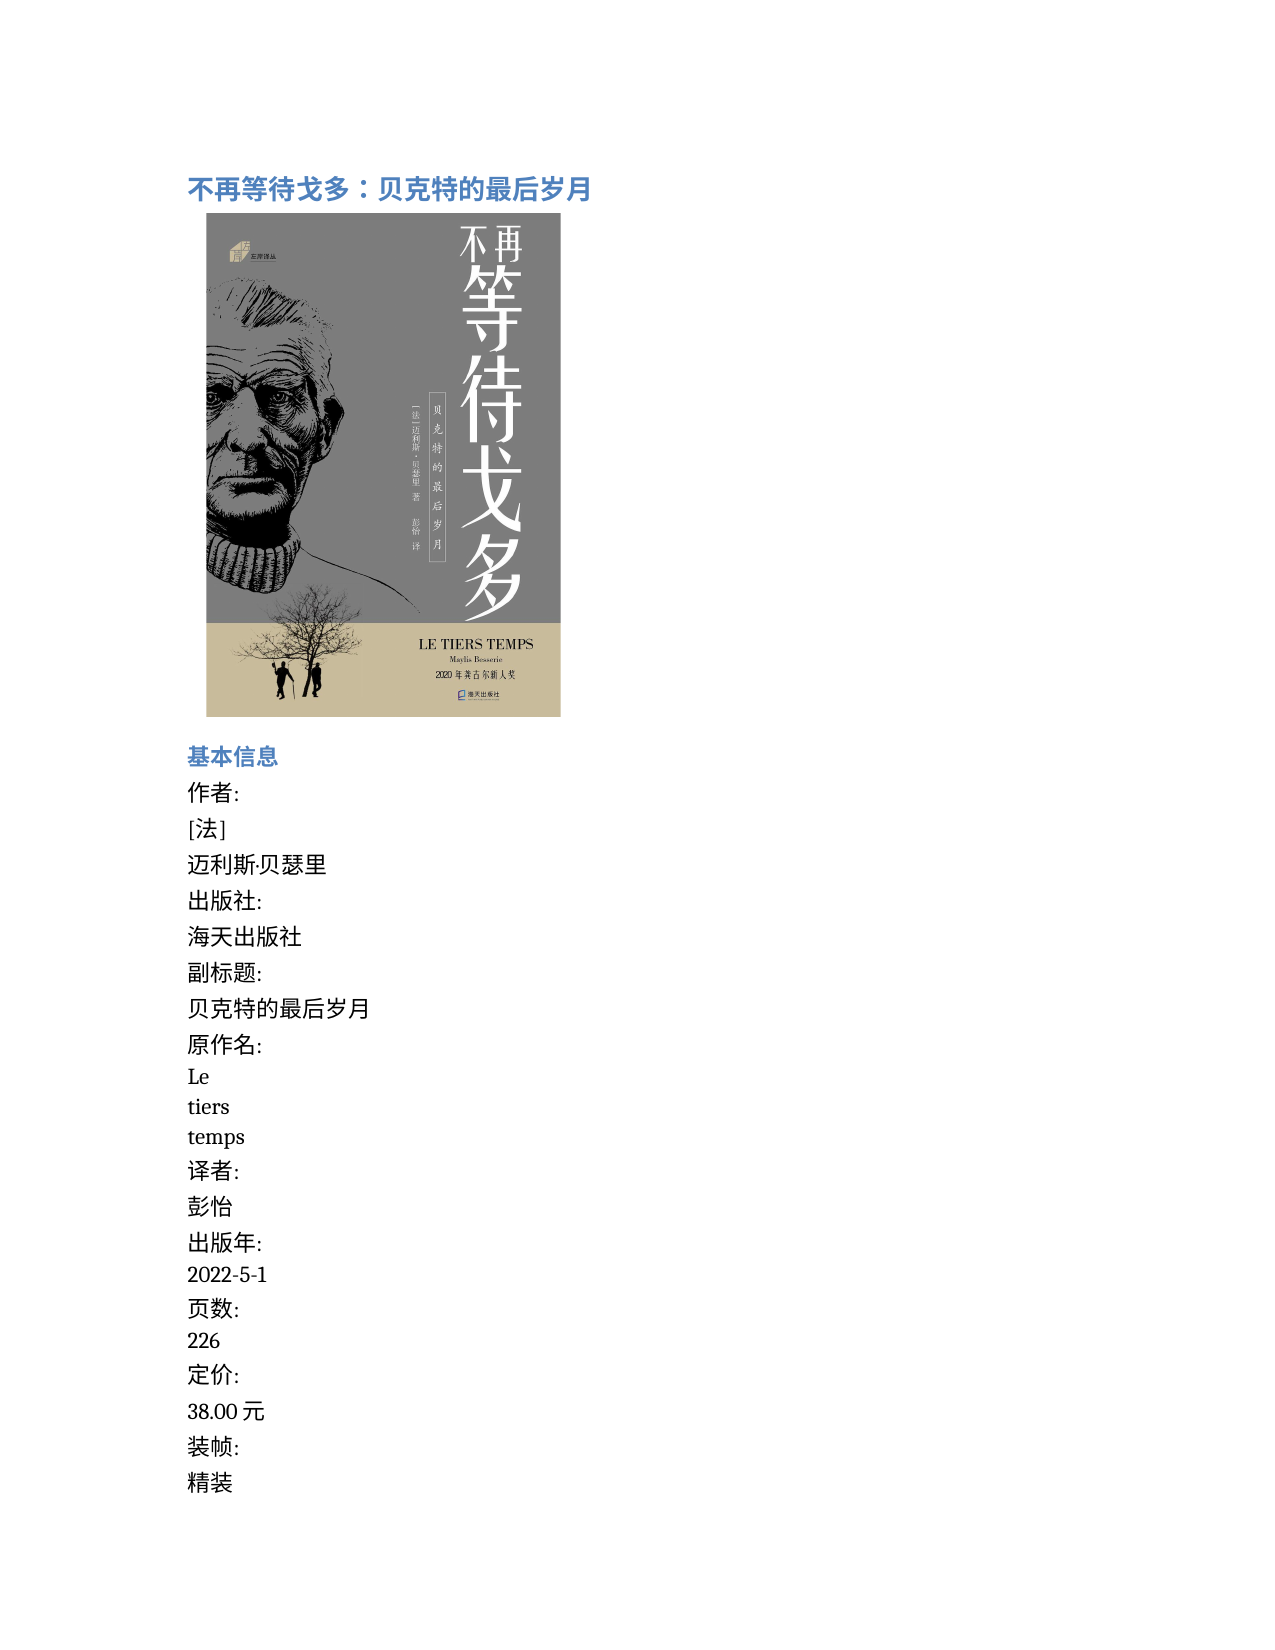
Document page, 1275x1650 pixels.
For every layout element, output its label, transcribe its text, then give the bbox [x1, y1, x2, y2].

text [187, 777, 1087, 1498]
subtitle 不再等待戈多：贝克特的最后岁月 [187, 171, 1087, 208]
picture [206, 213, 561, 717]
subtitle 基本信息 [187, 741, 1087, 772]
